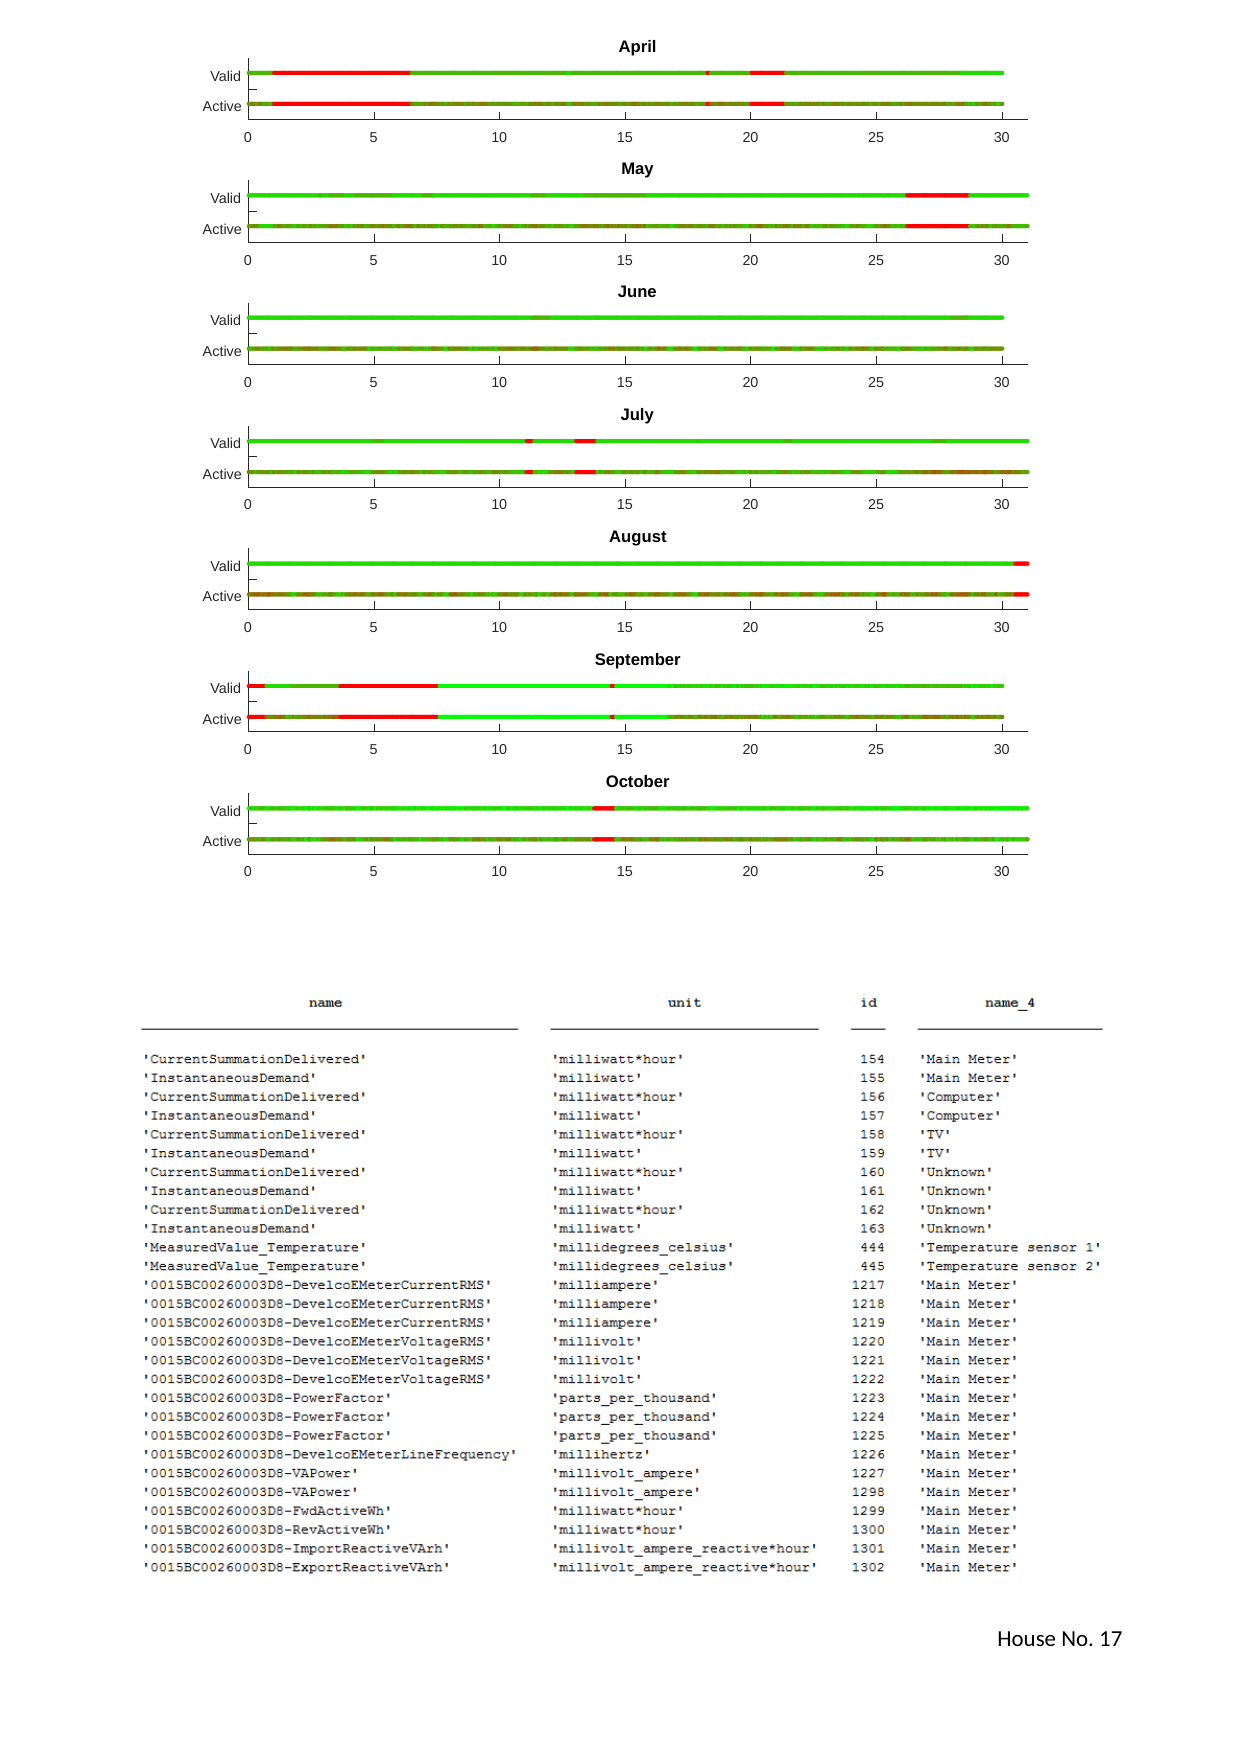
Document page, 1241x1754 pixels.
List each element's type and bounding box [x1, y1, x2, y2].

picture [118, 991, 1123, 1586]
